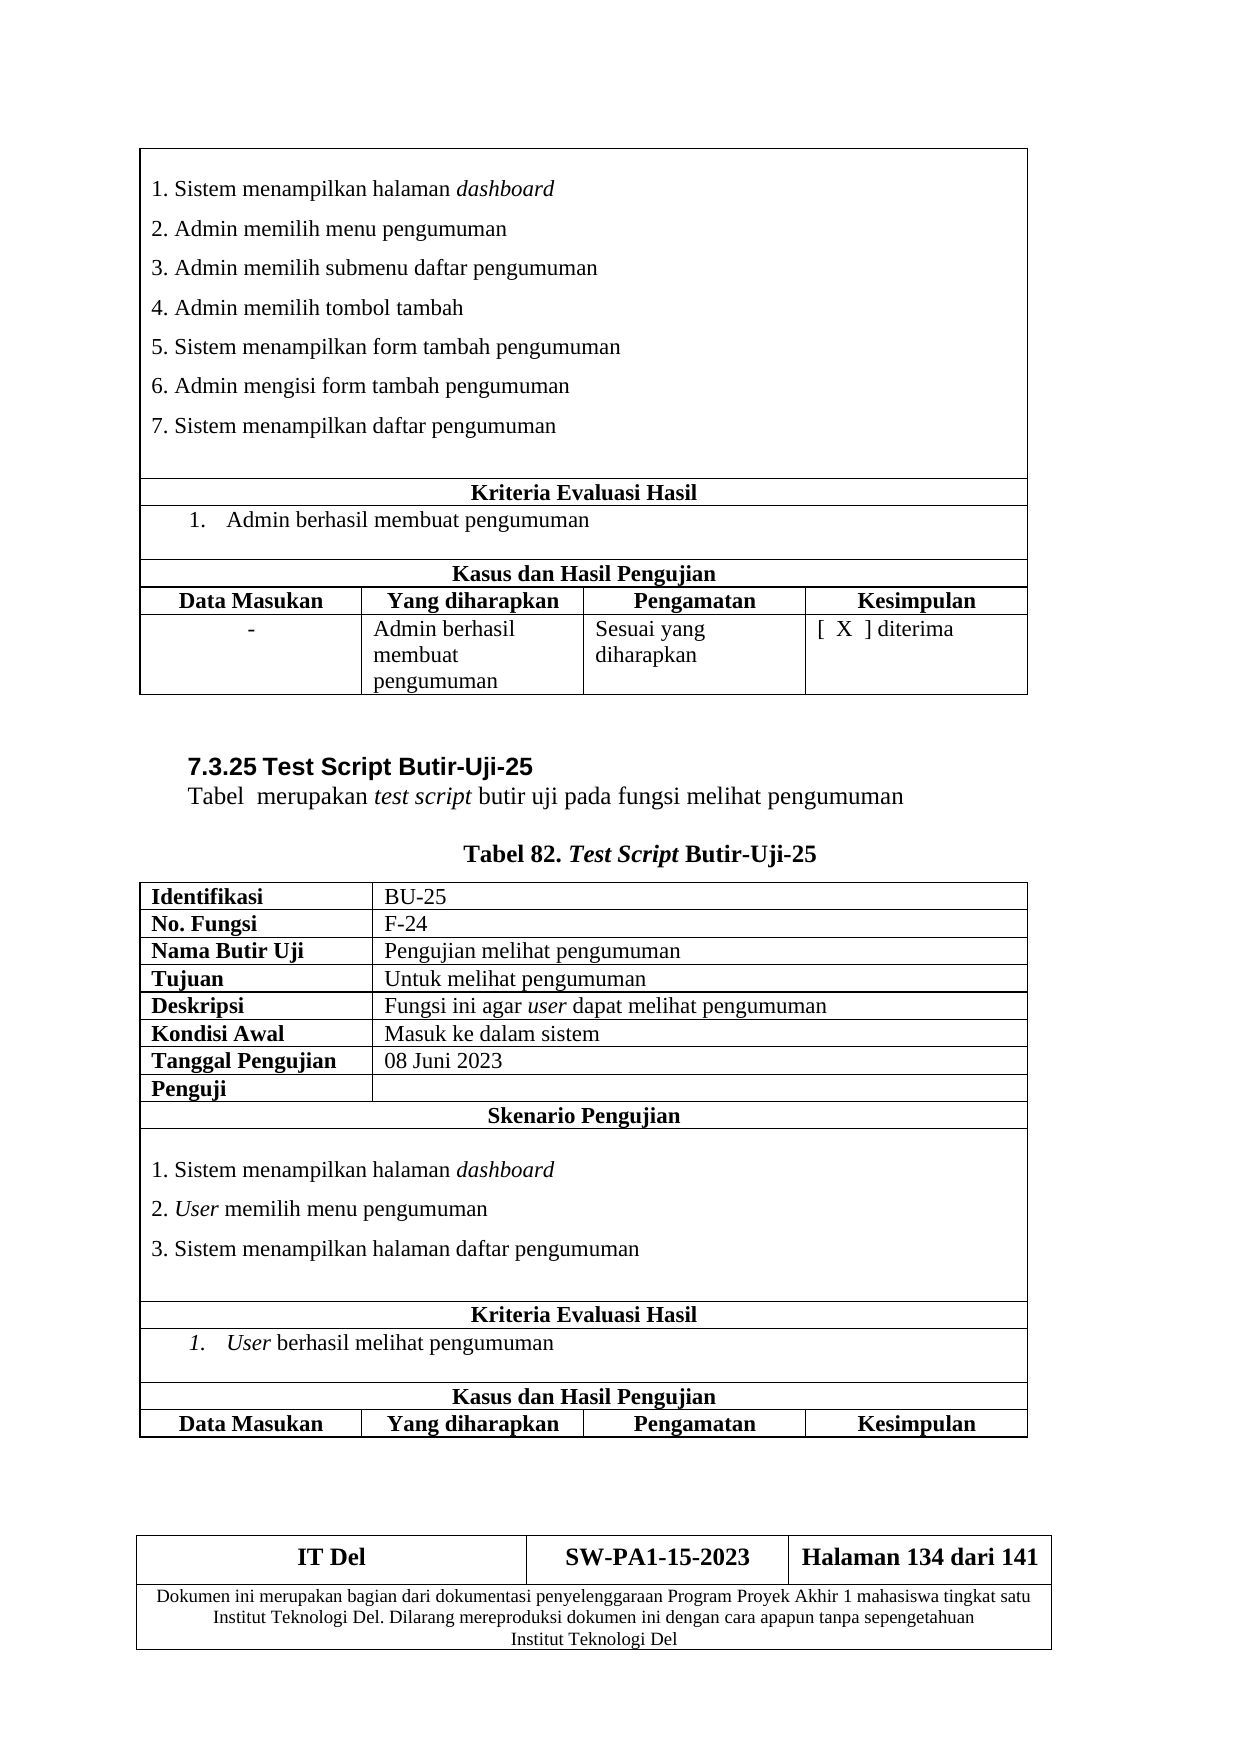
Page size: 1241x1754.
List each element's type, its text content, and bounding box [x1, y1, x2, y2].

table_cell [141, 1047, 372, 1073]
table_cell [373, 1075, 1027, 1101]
text Tabel 82. Test Script Butir-Uji-25 [187, 839, 1092, 867]
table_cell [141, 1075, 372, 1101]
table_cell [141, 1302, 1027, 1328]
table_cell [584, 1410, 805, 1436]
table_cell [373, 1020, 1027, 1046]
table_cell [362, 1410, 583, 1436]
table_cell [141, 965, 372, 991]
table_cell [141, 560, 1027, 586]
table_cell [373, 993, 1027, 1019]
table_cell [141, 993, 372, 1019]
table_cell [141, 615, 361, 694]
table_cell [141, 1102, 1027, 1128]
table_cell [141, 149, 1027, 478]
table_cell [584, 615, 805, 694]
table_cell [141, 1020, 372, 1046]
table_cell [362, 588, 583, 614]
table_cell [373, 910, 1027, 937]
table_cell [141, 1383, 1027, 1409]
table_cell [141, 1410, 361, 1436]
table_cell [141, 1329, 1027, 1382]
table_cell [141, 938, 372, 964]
text Tabel merupakan test script butir uji pada fungsi melihat pengumuman [187, 781, 1092, 810]
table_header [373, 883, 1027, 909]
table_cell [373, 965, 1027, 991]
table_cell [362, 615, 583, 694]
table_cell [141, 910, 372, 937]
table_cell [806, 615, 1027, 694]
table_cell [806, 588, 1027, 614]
list Test Script Butir-Uji-25 [187, 752, 1092, 781]
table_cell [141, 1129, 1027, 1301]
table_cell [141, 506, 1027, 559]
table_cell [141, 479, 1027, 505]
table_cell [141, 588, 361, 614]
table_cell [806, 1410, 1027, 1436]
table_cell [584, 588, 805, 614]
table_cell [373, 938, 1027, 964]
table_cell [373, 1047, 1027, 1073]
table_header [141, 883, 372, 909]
